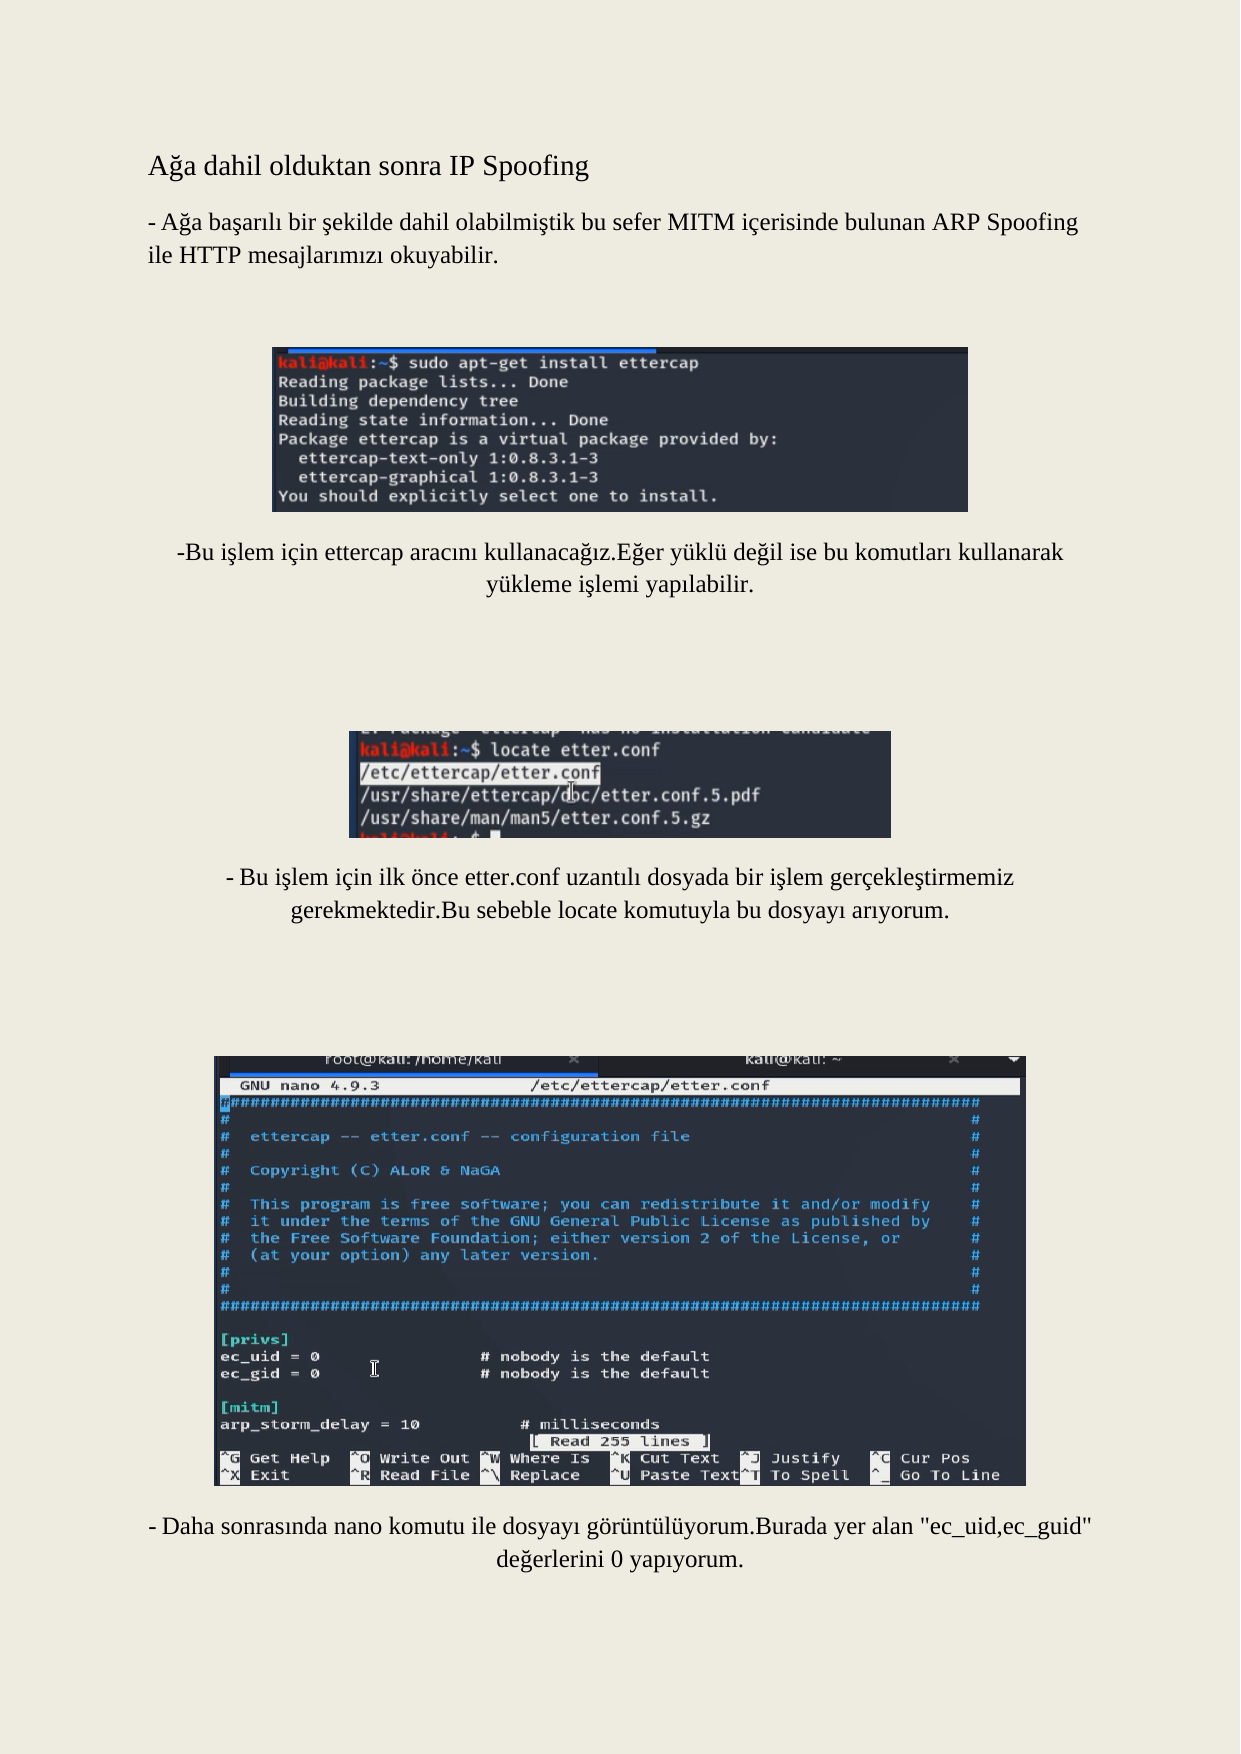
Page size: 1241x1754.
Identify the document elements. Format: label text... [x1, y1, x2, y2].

picture [272, 347, 968, 512]
text - Ağa başarılı bir şekilde dahil olabilmiştik bu sefer MITM içerisinde bulunan ARP Spoofing ile HTTP mesajlarımızı okuyabilir. [148, 207, 1093, 269]
picture [214, 1056, 1026, 1486]
text - Daha sonrasında nano komutu ile dosyayı görüntülüyorum.Burada yer alan "ec_uid,ec_guid" değerlerini 0 yapıyorum. [148, 1511, 1093, 1573]
text Ağa dahil olduktan sonra IP Spoofing [148, 148, 1093, 181]
text -Bu işlem için ettercap aracını kullanacağız.Eğer yüklü değil ise bu komutları kullanarak yükleme işlemi yapılabilir. [148, 537, 1093, 598]
text - Bu işlem için ilk önce etter.conf uzantılı dosyada bir işlem gerçekleştirmemiz gerekmektedir.Bu sebeble locate komutuyla bu dosyayı arıyorum. [148, 862, 1093, 924]
picture [349, 731, 891, 838]
